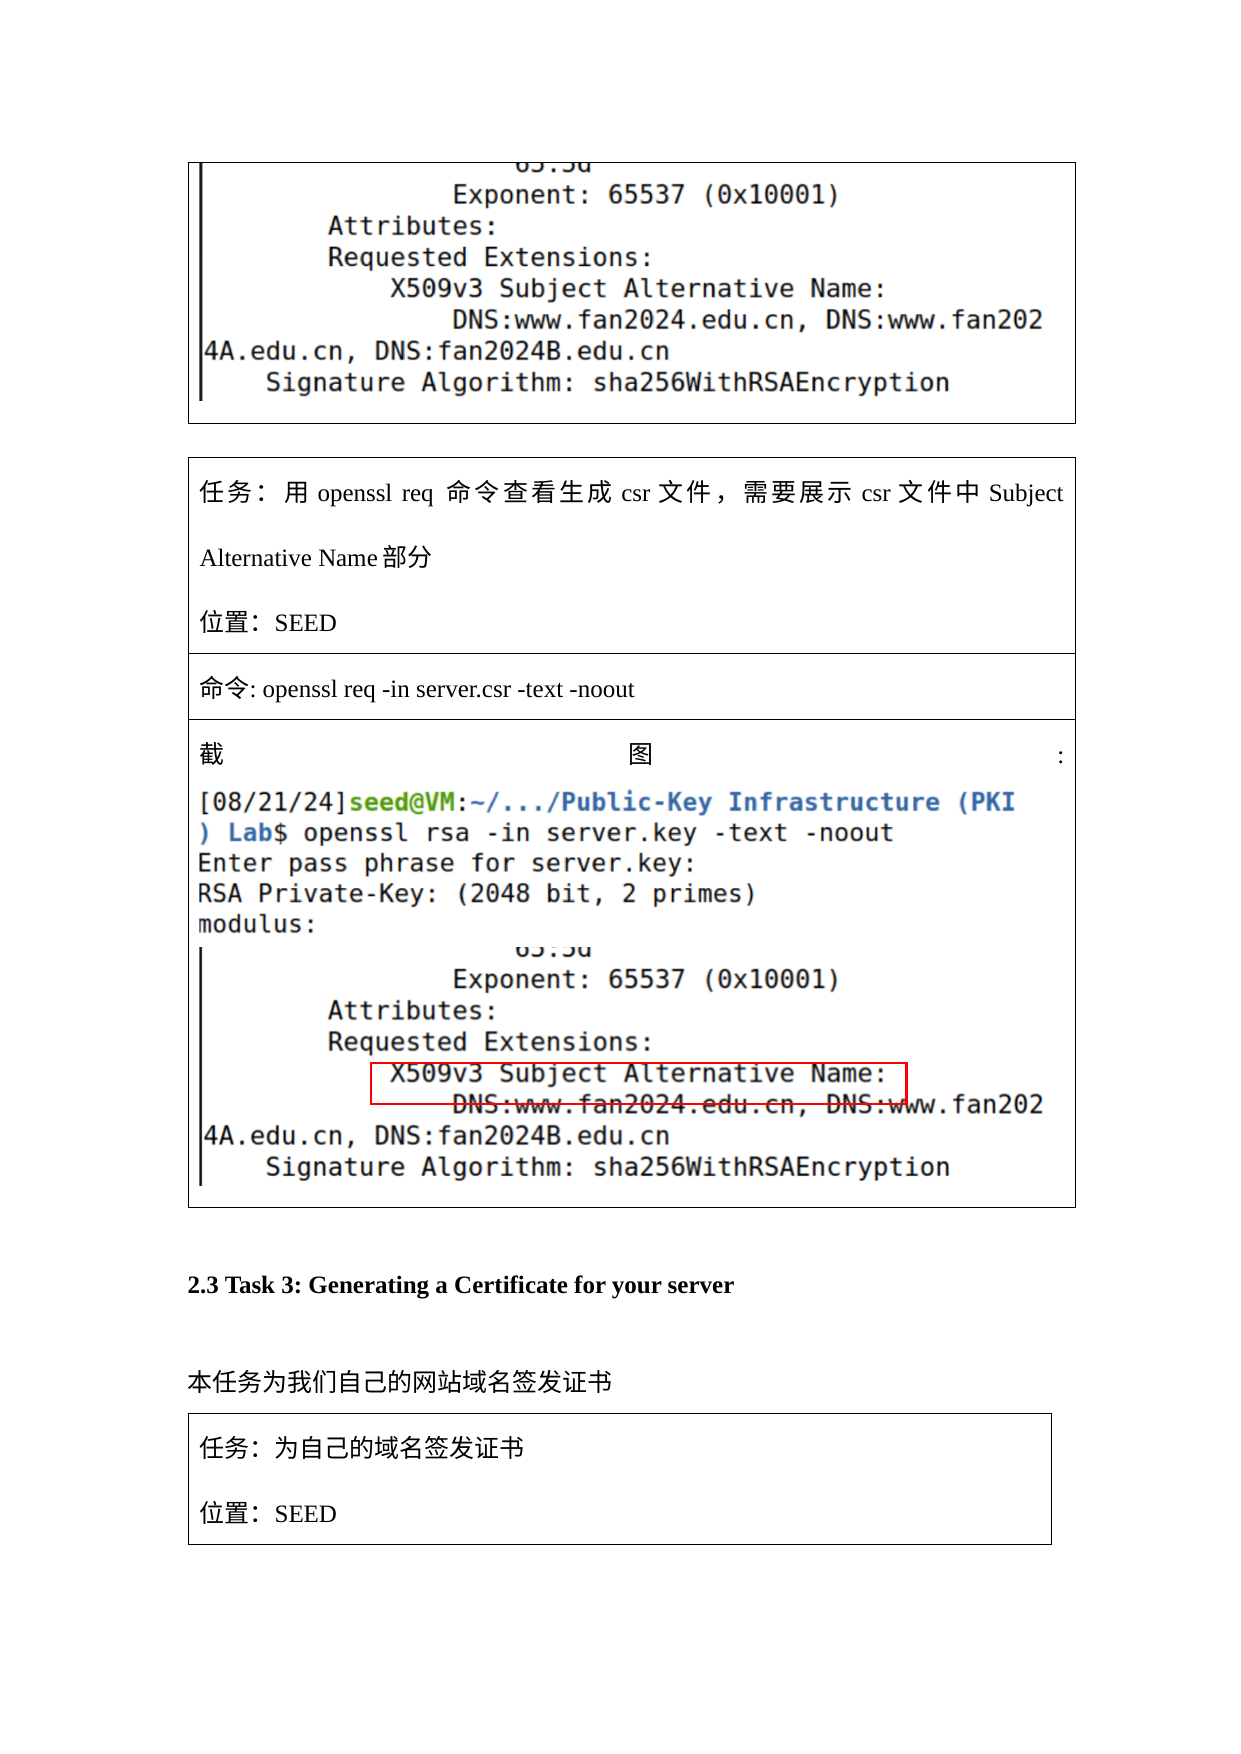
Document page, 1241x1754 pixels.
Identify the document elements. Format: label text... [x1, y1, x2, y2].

picture [199, 947, 1065, 1186]
subtitle 2.3 Task 3: Generating a Certificate for your server [187, 1268, 1053, 1300]
table_cell 截图 [189, 163, 1075, 423]
table_header 任务：用openssl req 命令查看生成csr文件，需要展示csr文件中Subject Alternative Name部分 位置：SEED [189, 458, 1075, 653]
text 本任务为我们自己的网站域名签发证书 [187, 1348, 1053, 1413]
table_cell 命令: openssl req -in server.csr -text -noout [189, 654, 1075, 719]
picture [199, 163, 1064, 401]
table_header 任务：为自己的域名签发证书 位置：SEED [189, 1414, 1051, 1544]
picture [199, 784, 1034, 938]
table_cell 截图: [189, 720, 1075, 1207]
